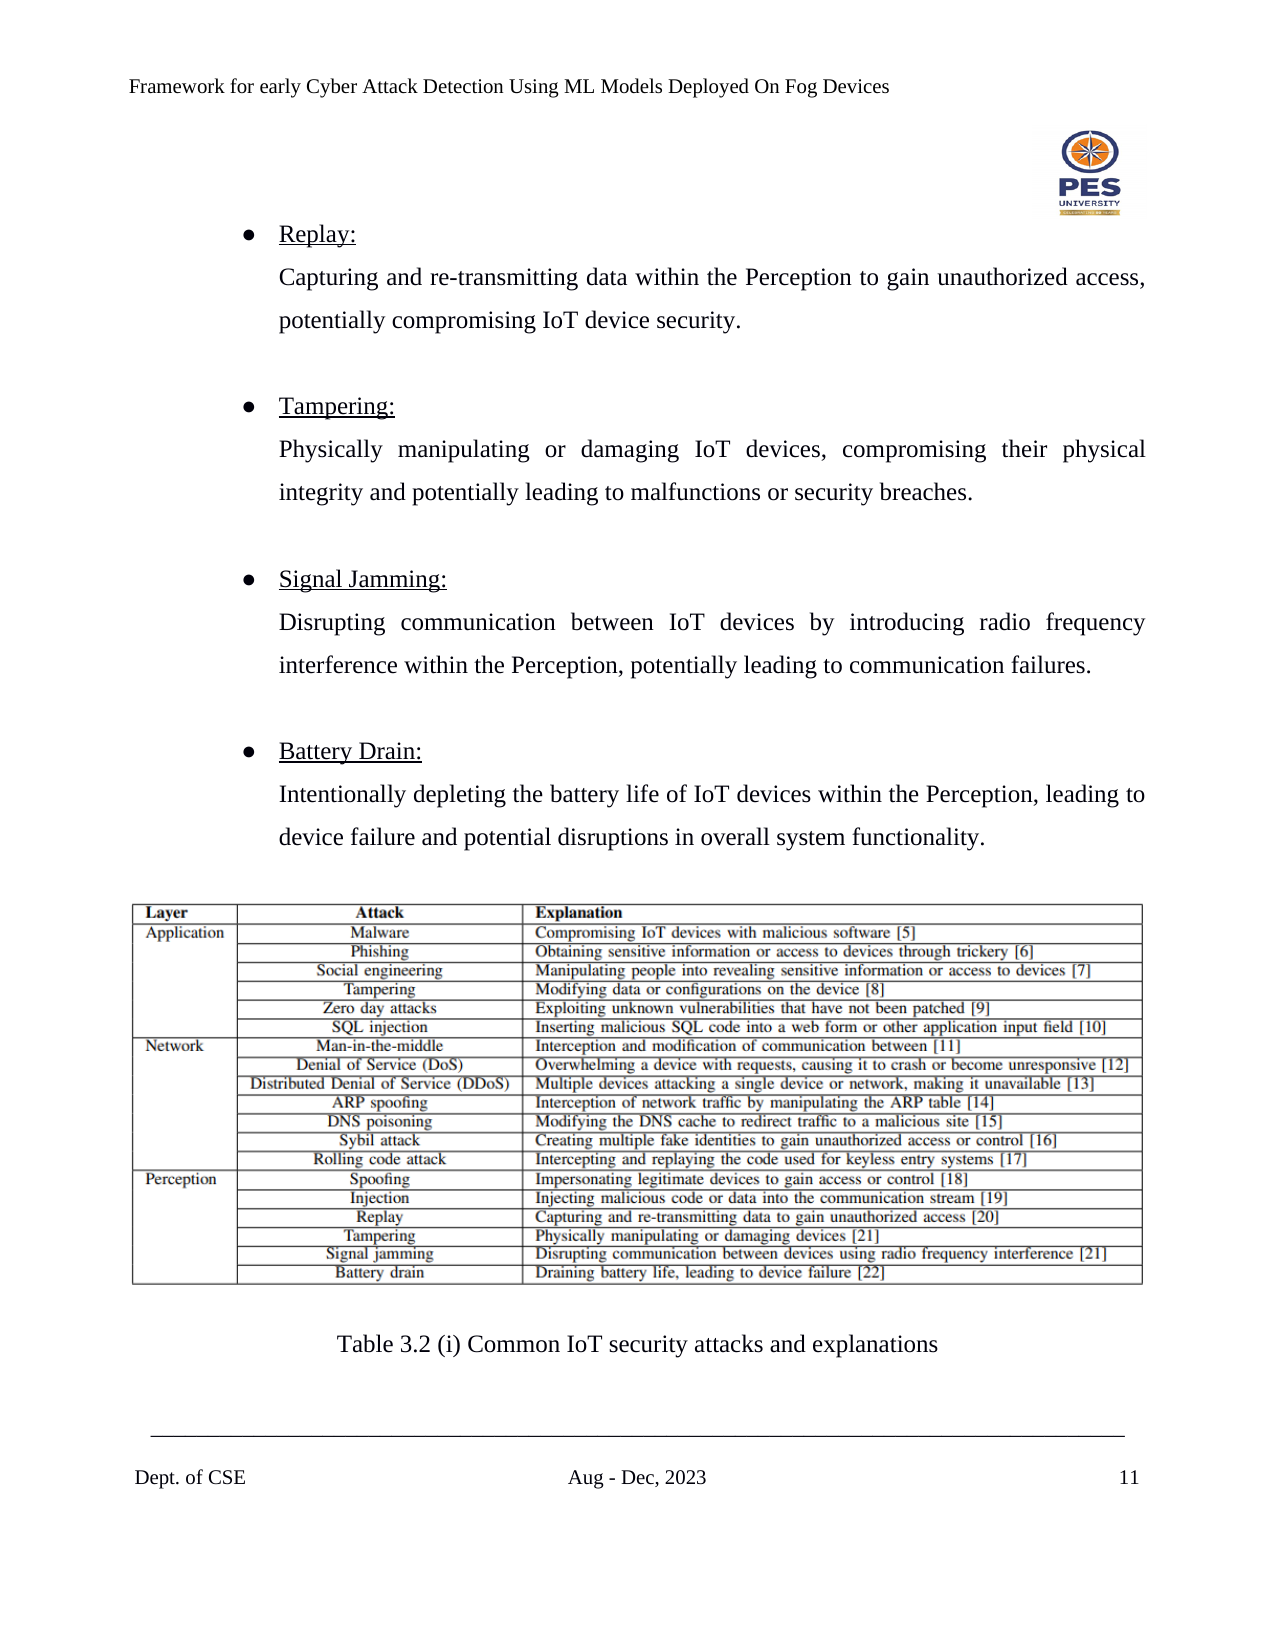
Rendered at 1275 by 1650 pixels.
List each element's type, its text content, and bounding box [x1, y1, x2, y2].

text Disrupting communication between IoT devices by introducing radio frequency interference within the Perception, potentially leading to communication failures. [278, 607, 1146, 679]
list Replay: [241, 219, 1146, 247]
text Capturing and re-transmitting data within the Perception to gain unauthorized access, potentially compromising IoT device security. [278, 262, 1146, 334]
list Battery Drain: [241, 736, 1146, 765]
text Intentionally depleting the battery life of IoT devices within the Perception, leading to device failure and potential disruptions in overall system functionality. [278, 779, 1146, 851]
text Table 3.2 (i) Common IoT security attacks and explanations [128, 1329, 1146, 1358]
text Physically manipulating or damaging IoT devices, compromising their physical integrity and potentially leading to malfunctions or security breaches. [278, 434, 1146, 506]
picture [128, 901, 1147, 1287]
list Tampering: [241, 391, 1146, 420]
picture [1032, 124, 1147, 219]
list Signal Jamming: [241, 564, 1146, 592]
